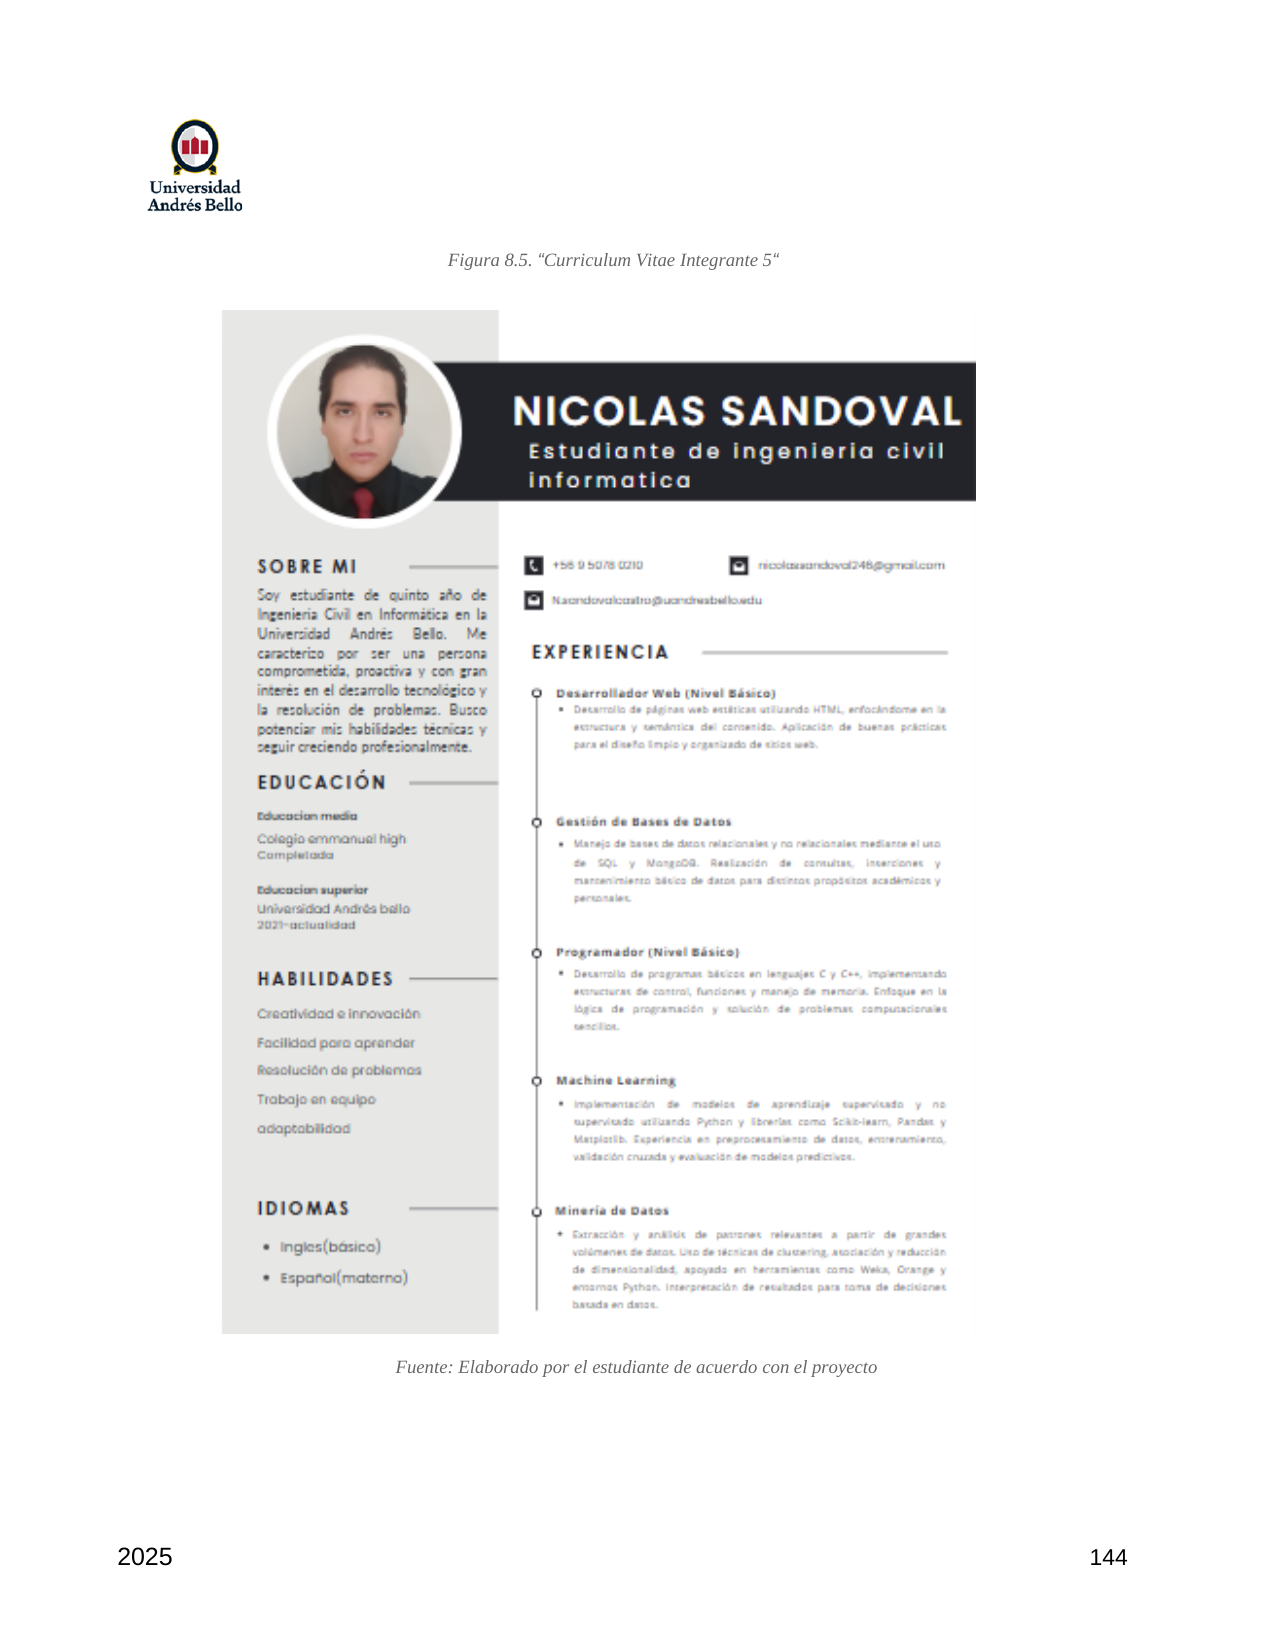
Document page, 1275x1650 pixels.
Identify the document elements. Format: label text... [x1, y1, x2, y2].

subtitle Figura 8.5. “Curriculum Vitae Integrante 5“ [373, 248, 1127, 270]
picture [147, 118, 243, 212]
text Fuente: Elaborado por el estudiante de acuerdo con el proyecto [148, 1356, 1127, 1378]
picture [221, 310, 976, 1334]
